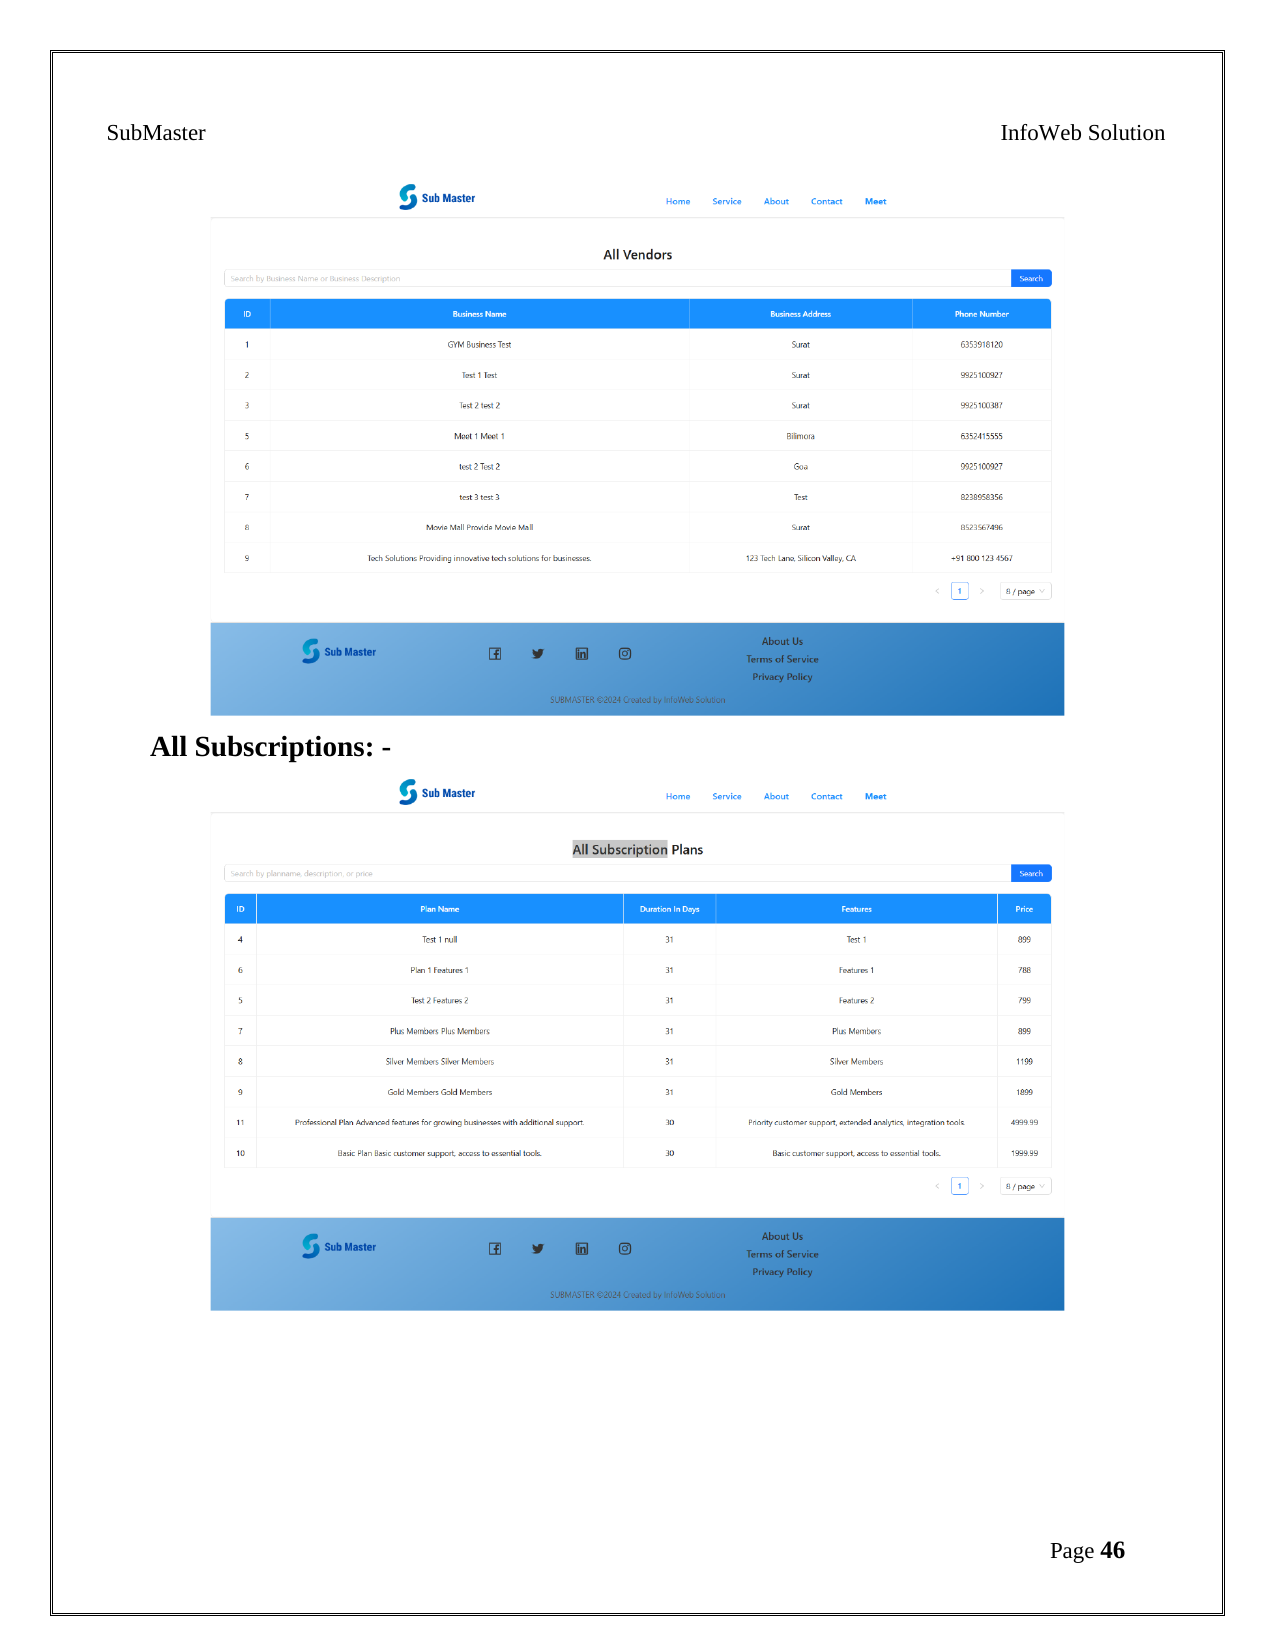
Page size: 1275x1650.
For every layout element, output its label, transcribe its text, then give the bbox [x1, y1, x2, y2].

text All Subscriptions: - [150, 729, 1125, 762]
picture [210, 184, 1065, 716]
picture [210, 779, 1065, 1311]
